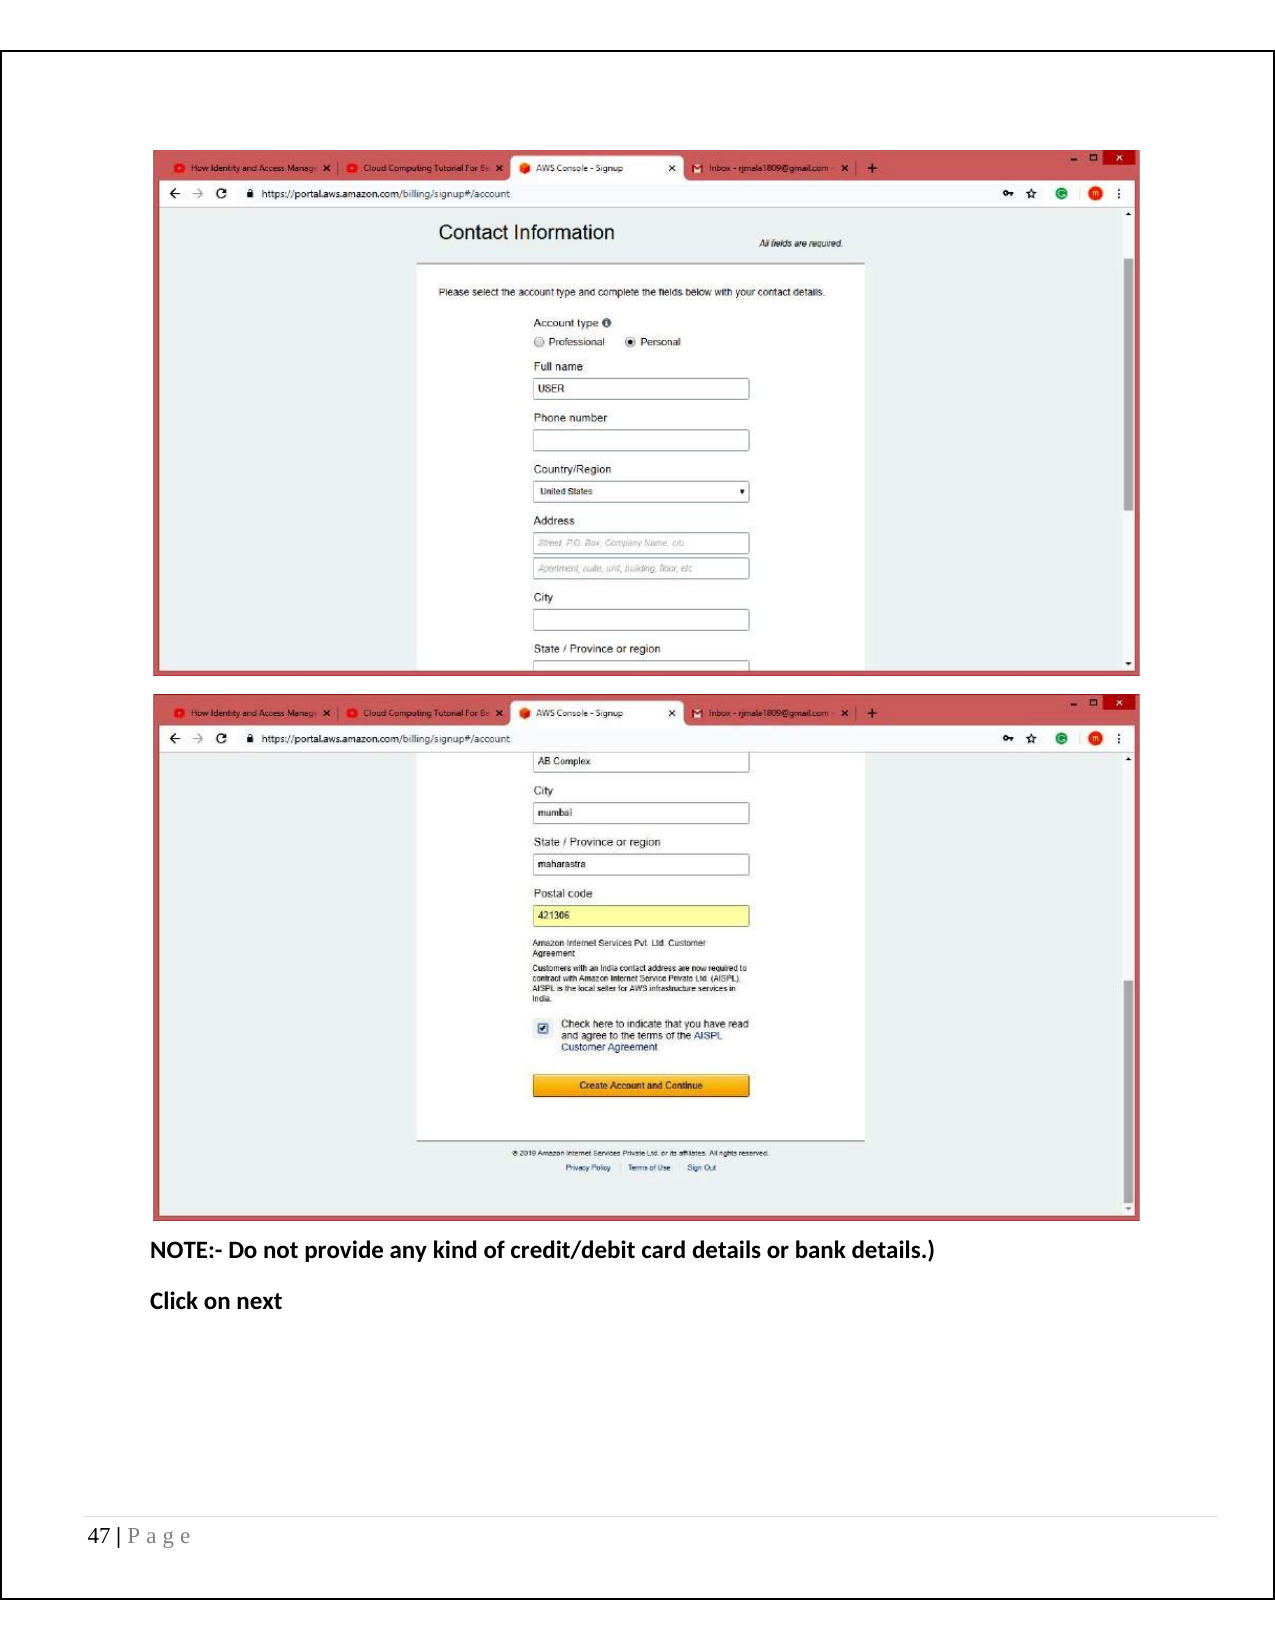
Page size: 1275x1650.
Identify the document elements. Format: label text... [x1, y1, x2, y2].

picture [153, 694, 1140, 1221]
picture [153, 150, 1140, 676]
text NOTE:- Do not provide any kind of credit/debit card details or bank details.) Click on next [150, 1234, 950, 1316]
